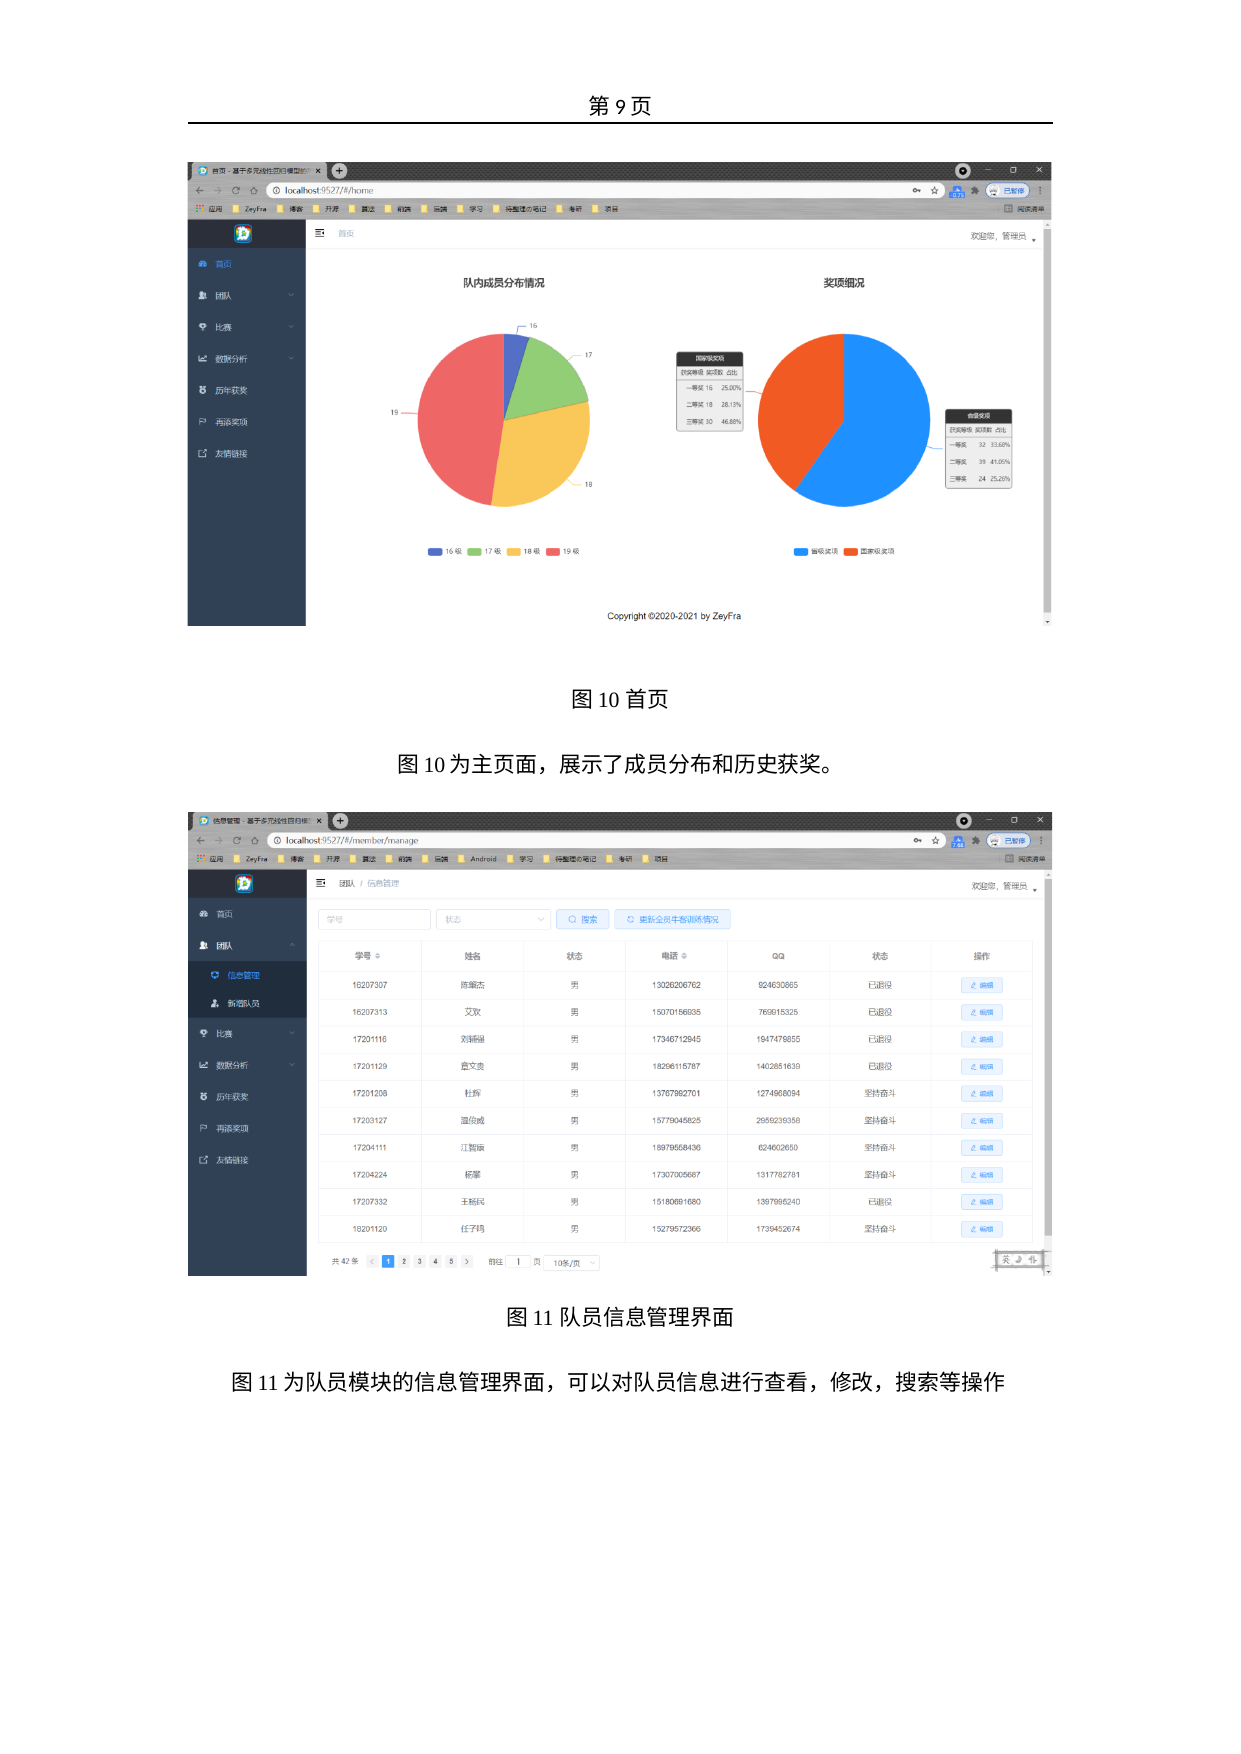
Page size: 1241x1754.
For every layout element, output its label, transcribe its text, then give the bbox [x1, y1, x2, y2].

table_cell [176, 162, 1064, 812]
picture [187, 162, 1052, 626]
table_cell 图11 队员信息管理界面 图11为队员模块的信息管理界面，可以对队员信息进行查看，修改，搜索等操作 [176, 812, 1064, 1429]
picture [188, 812, 1053, 1276]
